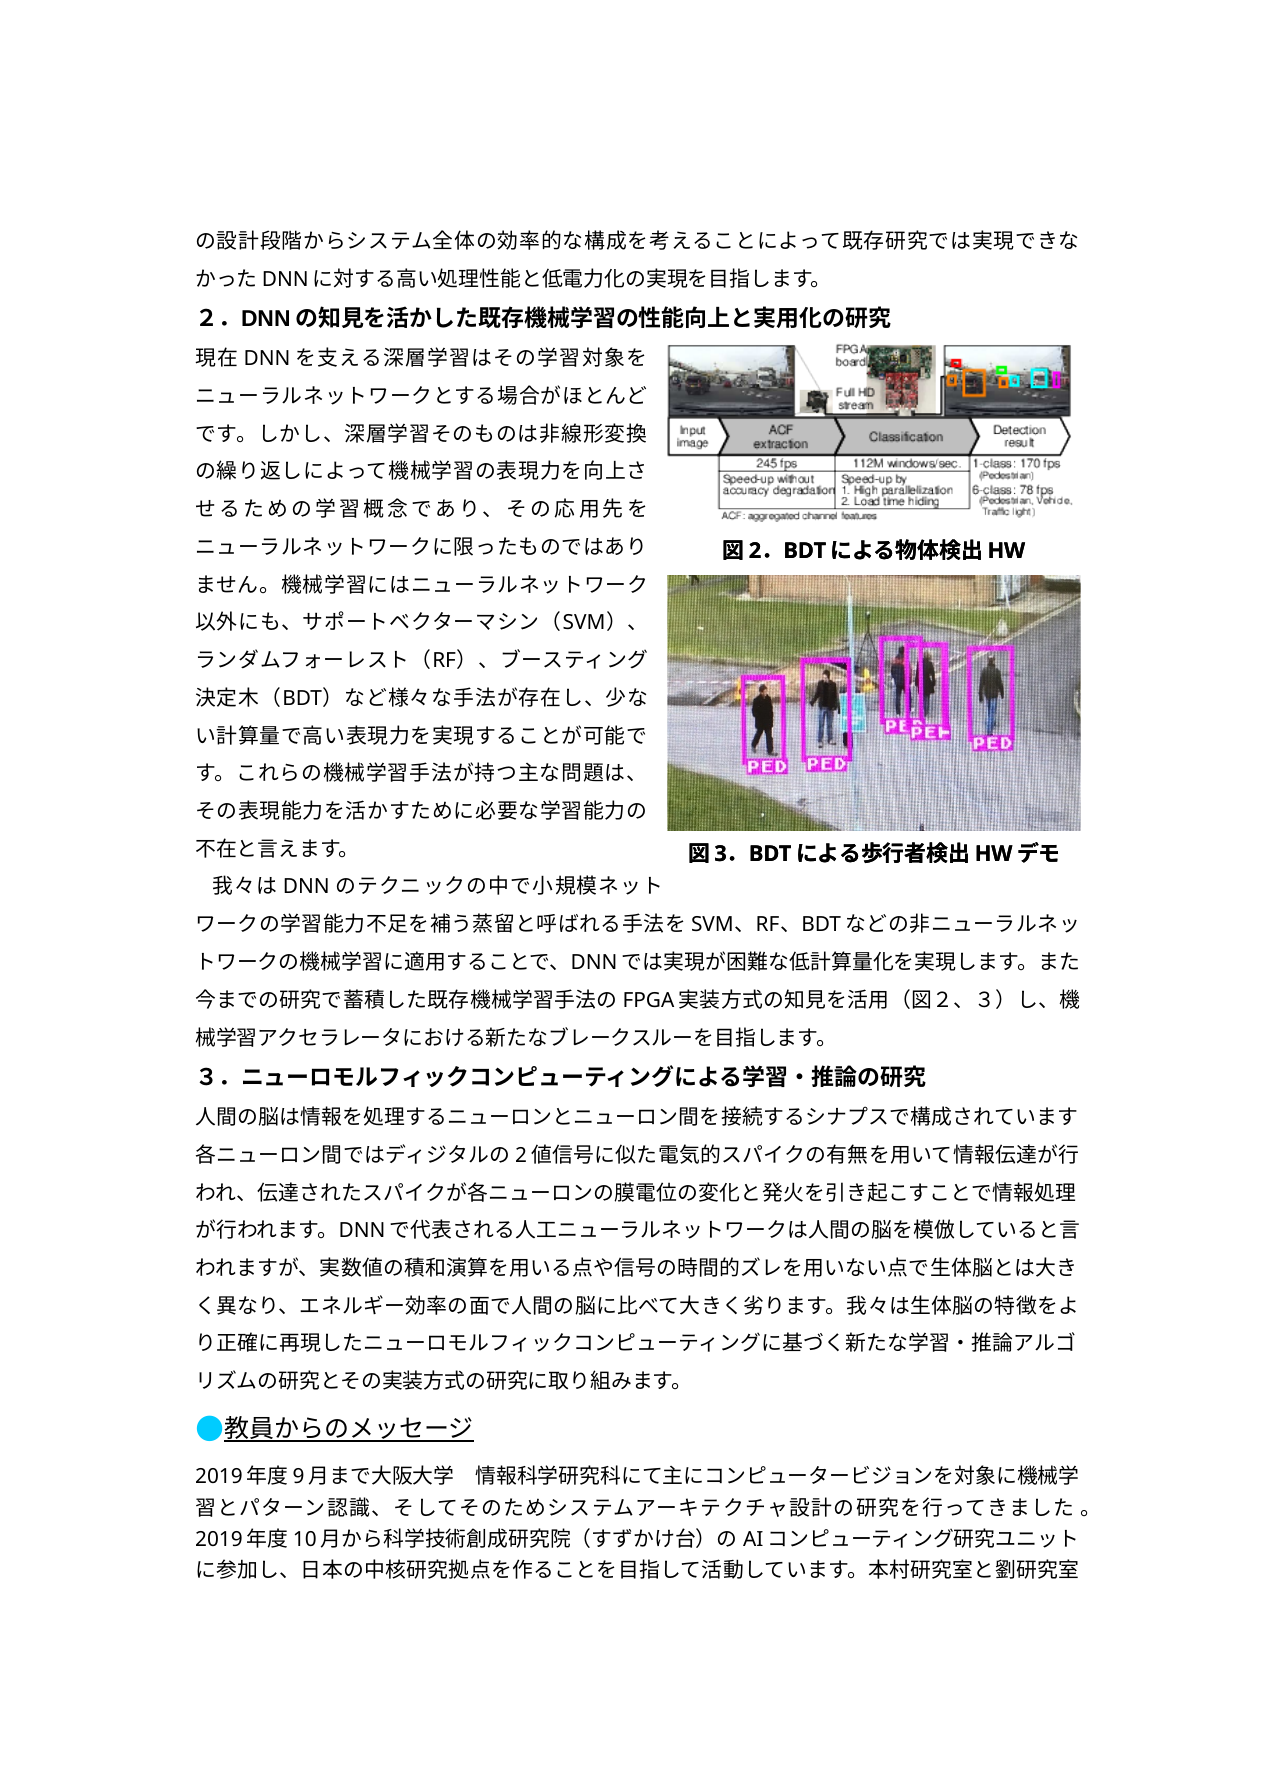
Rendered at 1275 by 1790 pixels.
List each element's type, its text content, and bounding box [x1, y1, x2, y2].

picture [667, 575, 1081, 831]
text 人間の脳は情報を処理するニューロンとニューロン間を接続するシナプスで構成されています。各ニューロン間ではディジタルの2値信号に似た電気的スパイクの有無を用いて情報伝達が行われ、伝達されたスパイクが各ニューロンの膜電位の変化と発火を引き起こすことで情報処理が行われます。DNNで代表される人工ニューラルネットワークは人間の脳を模倣していると言われますが、実数値の積和演算を用いる点や信号の時間的ズレを用いない点で生体脳とは大きく異なり、エネルギー効率の面で人間の脳に比べて大きく劣ります。我々は生体脳の特徴をより正確に再現したニューロモルフィックコンピューティングに基づく新たな学習・推論アルゴリズムの研究とその実装方式の研究に取り組みます。 [195, 1100, 1080, 1394]
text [195, 1459, 1080, 1584]
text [195, 224, 1080, 292]
text ２．DNNの知見を活かした既存機械学習の性能向上と実用化の研究 [195, 300, 1080, 333]
picture [666, 341, 1081, 525]
text 我々はDNNのテクニックの中で小規模ネットワークの学習能力不足を補う蒸留と呼ばれる手法をSVM、RF、BDTなどの非ニューラルネットワークの機械学習に適用することで、DNNでは実現が困難な低計算量化を実現します。また今までの研究で蓄積した既存機械学習手法のFPGA実装方式の知見を活用（図２、３）し、機械学習アクセラレータにおける新たなブレークスルーを目指します。 [195, 870, 1080, 1051]
text ●教員からのメッセージ [195, 1402, 1080, 1447]
text ３．ニューロモルフィックコンピューティングによる学習・推論の研究 [195, 1059, 1080, 1092]
